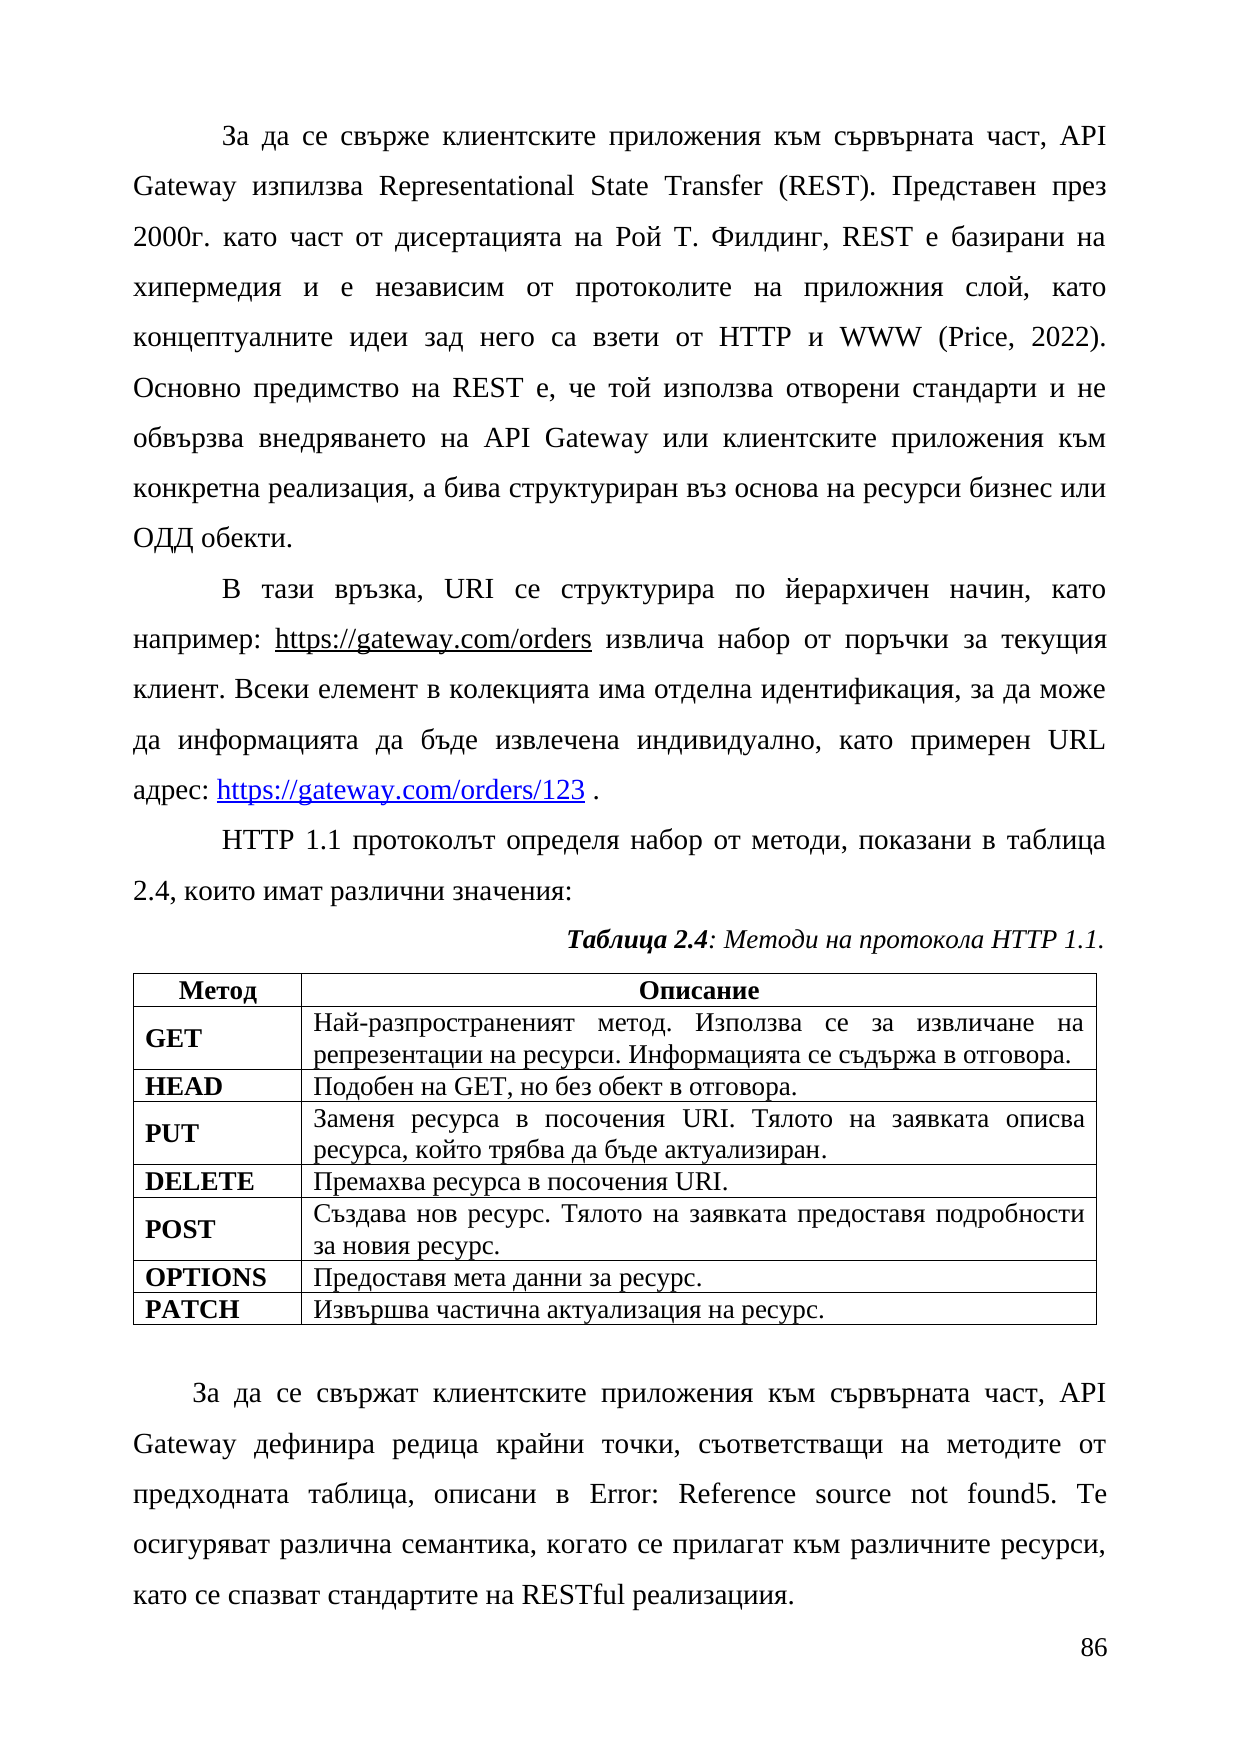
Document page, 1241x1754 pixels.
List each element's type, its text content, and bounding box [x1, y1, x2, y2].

table_cell OPTIONS [134, 1261, 301, 1292]
text В тази връзка, URI се структурира по йерархичен начин, като например: https://gateway.com/orders извлича набор от поръчки за текущия клиент. Всеки елемент в колекцията има отделна идентификация, за да може да информацията да бъде извлечена индивидуално, като примерен URL адрес: https://gateway.com/orders/123 . [133, 571, 1107, 806]
table_cell GET [134, 1007, 301, 1069]
text HTTP 1.1 протоколът определя набор от методи, показани в таблица 2.4, които имат различни значения: [133, 822, 1107, 906]
table_cell PATCH [134, 1293, 301, 1324]
table_cell Подобен на GET, но без обект в отговора. [302, 1070, 1096, 1101]
table_cell Най-разпространеният метод. Използва се за извличане на репрезентации на ресурси. Информацията се съдържа в отговора. [302, 1007, 1096, 1069]
text Таблица 2.4: Методи на протокола HTTP 1.1. [133, 923, 1107, 954]
table_cell Премахва ресурса в посочения URI. [302, 1165, 1096, 1197]
table_cell Създава нов ресурс. Тялото на заявката предоставя подробности за новия ресурс. [302, 1198, 1096, 1260]
table_header Метод [134, 974, 301, 1006]
table_cell DELETE [134, 1165, 301, 1197]
table_cell PUT [134, 1102, 301, 1164]
table_cell Заменя ресурса в посочения URI. Тялото на заявката описва ресурса, който трябва да бъде актуализиран. [302, 1102, 1096, 1164]
table_cell POST [134, 1198, 301, 1260]
table_header Описание [302, 974, 1096, 1006]
table_cell Извършва частична актуализация на ресурс. [302, 1293, 1096, 1324]
table_cell Предоставя мета данни за ресурс. [302, 1261, 1096, 1292]
table_cell HEAD [134, 1070, 301, 1101]
text За да се свърже клиентските приложения към сървърната част, API Gateway изпилзва Representational State Transfer (REST). Представен през 2000г. като част от дисертацията на Рой Т. Филдинг, REST е базирани на хипермедия и е независим от протоколите на приложния слой, като концептуалните идеи зад него са взети от HTTP и WWW (Price, 2022). Основно предимство на REST е, че той използва отворени стандарти и не обвързва внедряването на API Gateway или клиентските приложения към конкретна реализация, а бива структуриран въз основа на ресурси бизнес или ОДД обекти. [133, 118, 1107, 554]
